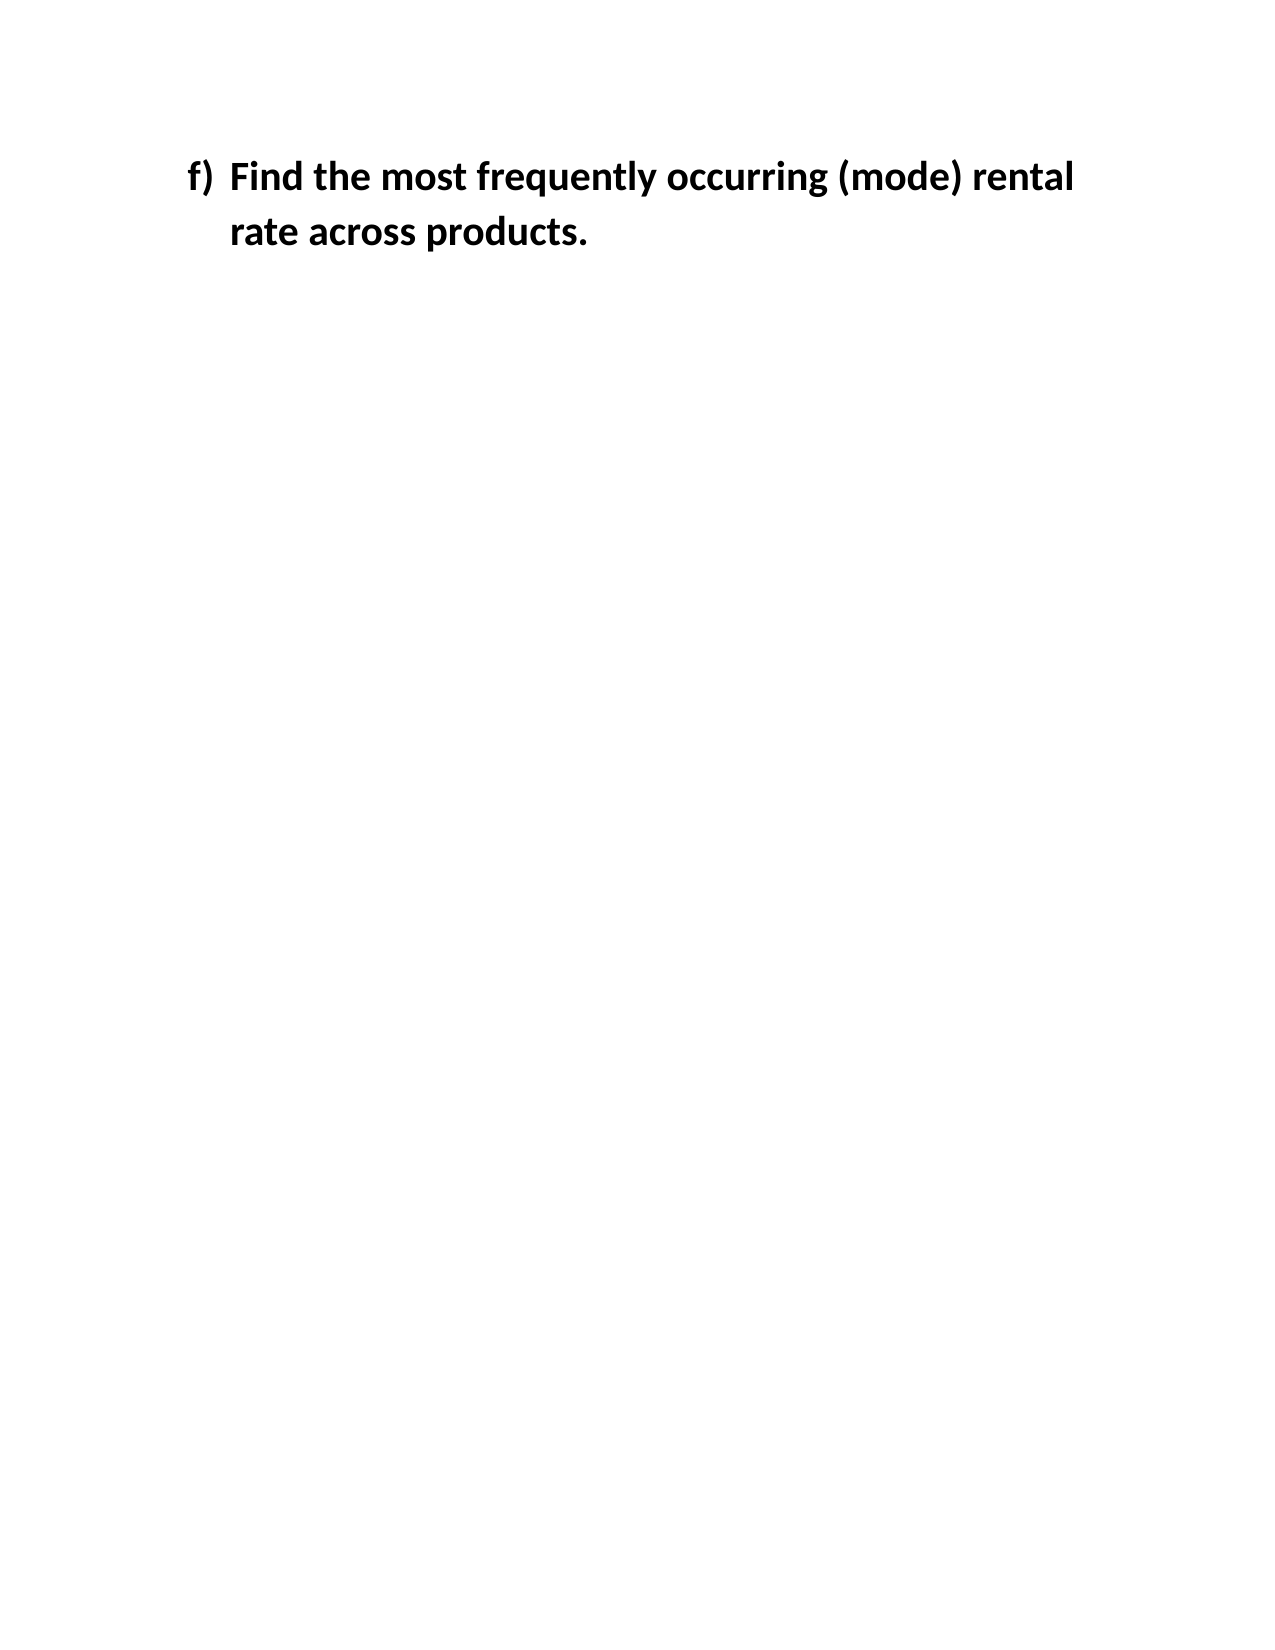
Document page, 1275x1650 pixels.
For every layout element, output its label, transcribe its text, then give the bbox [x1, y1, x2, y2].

list Find the most frequently occurring (mode) rental rate across products. [187, 150, 1125, 256]
